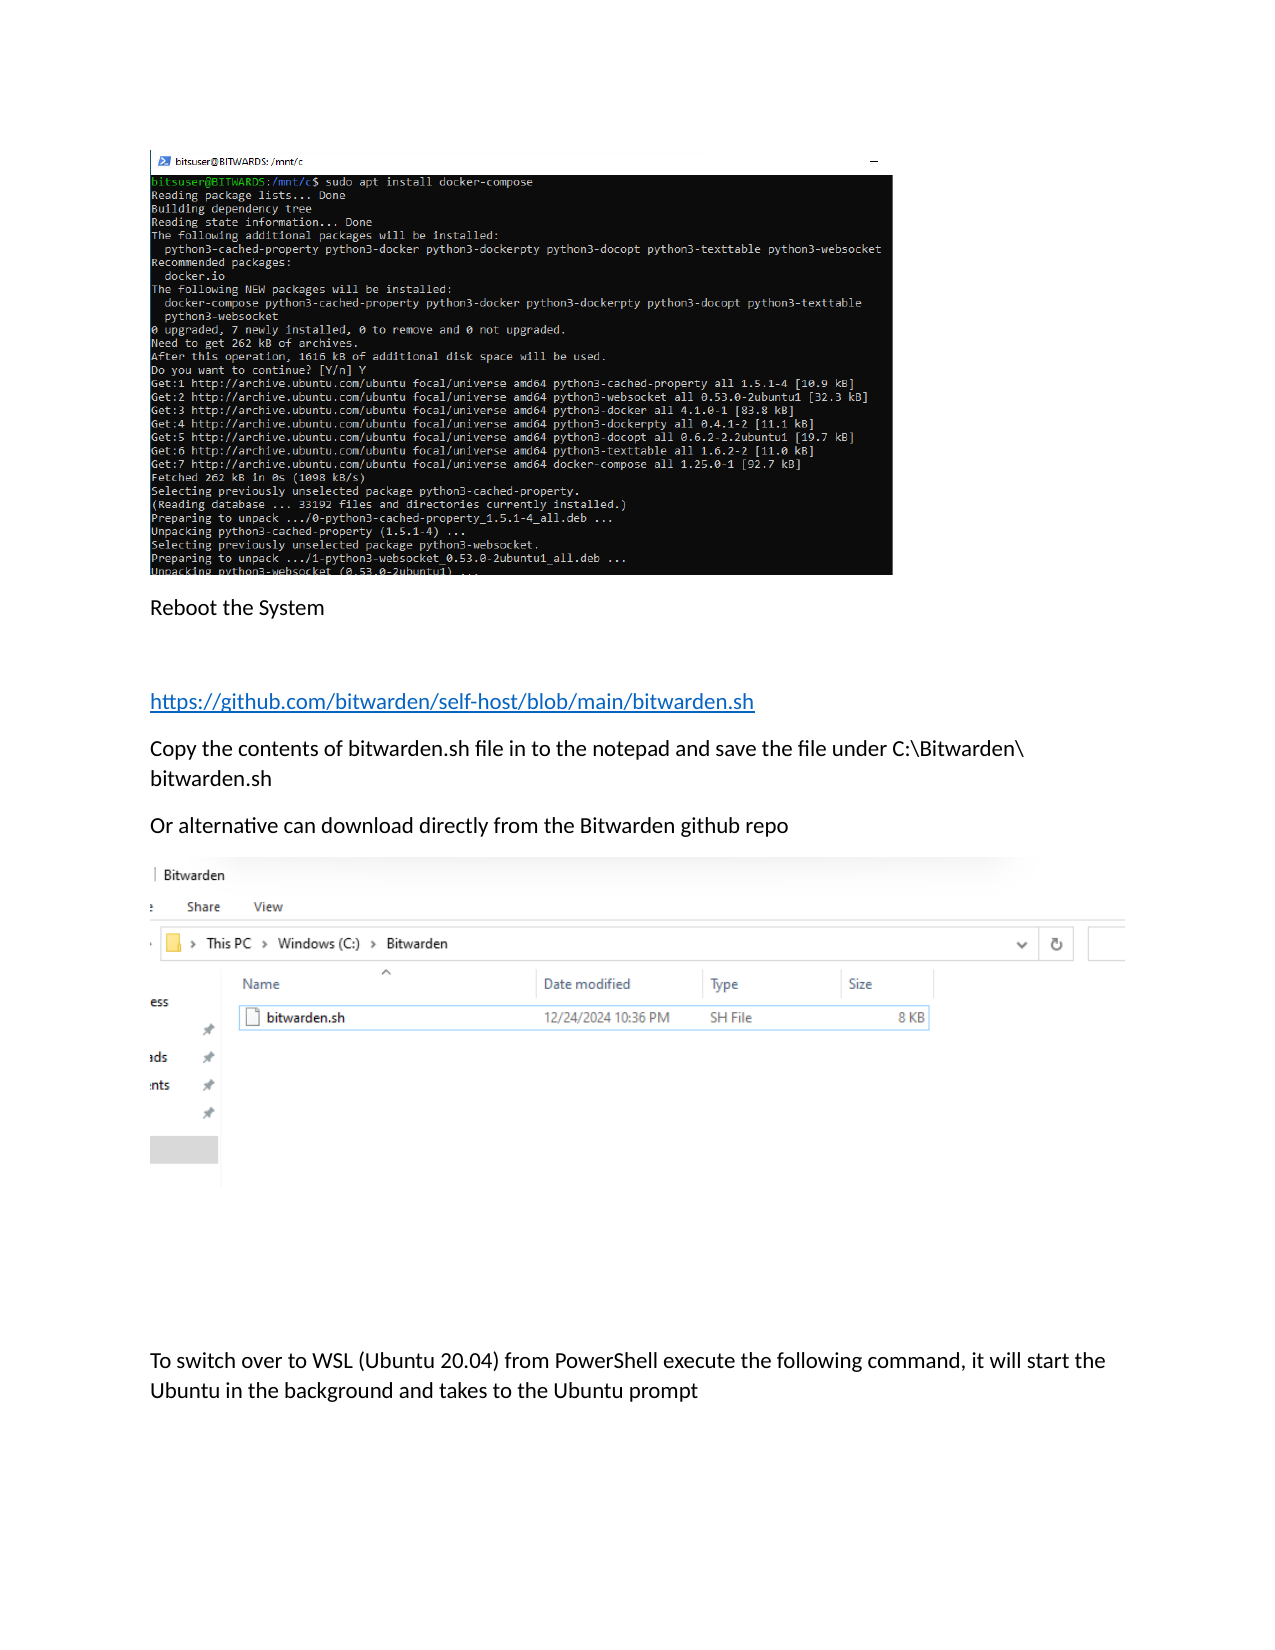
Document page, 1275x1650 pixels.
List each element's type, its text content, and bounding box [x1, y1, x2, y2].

text Copy the contents of bitwarden.sh file in to the notepad and save the file under C:\Bitwarden\bitwarden.sh [150, 734, 1125, 792]
text To switch over to WSL (Ubuntu 20.04) from PowerShell execute the following command, it will start the Ubuntu in the background and takes to the Ubuntu prompt [150, 1346, 1125, 1404]
text Or alternative can download directly from the Bitwarden github repo [150, 811, 1125, 839]
text Reboot the System [150, 593, 1125, 621]
picture [150, 150, 893, 575]
text https://github.com/bitwarden/self-host/blob/main/bitwarden.sh [150, 687, 1125, 715]
picture [150, 857, 1125, 1187]
